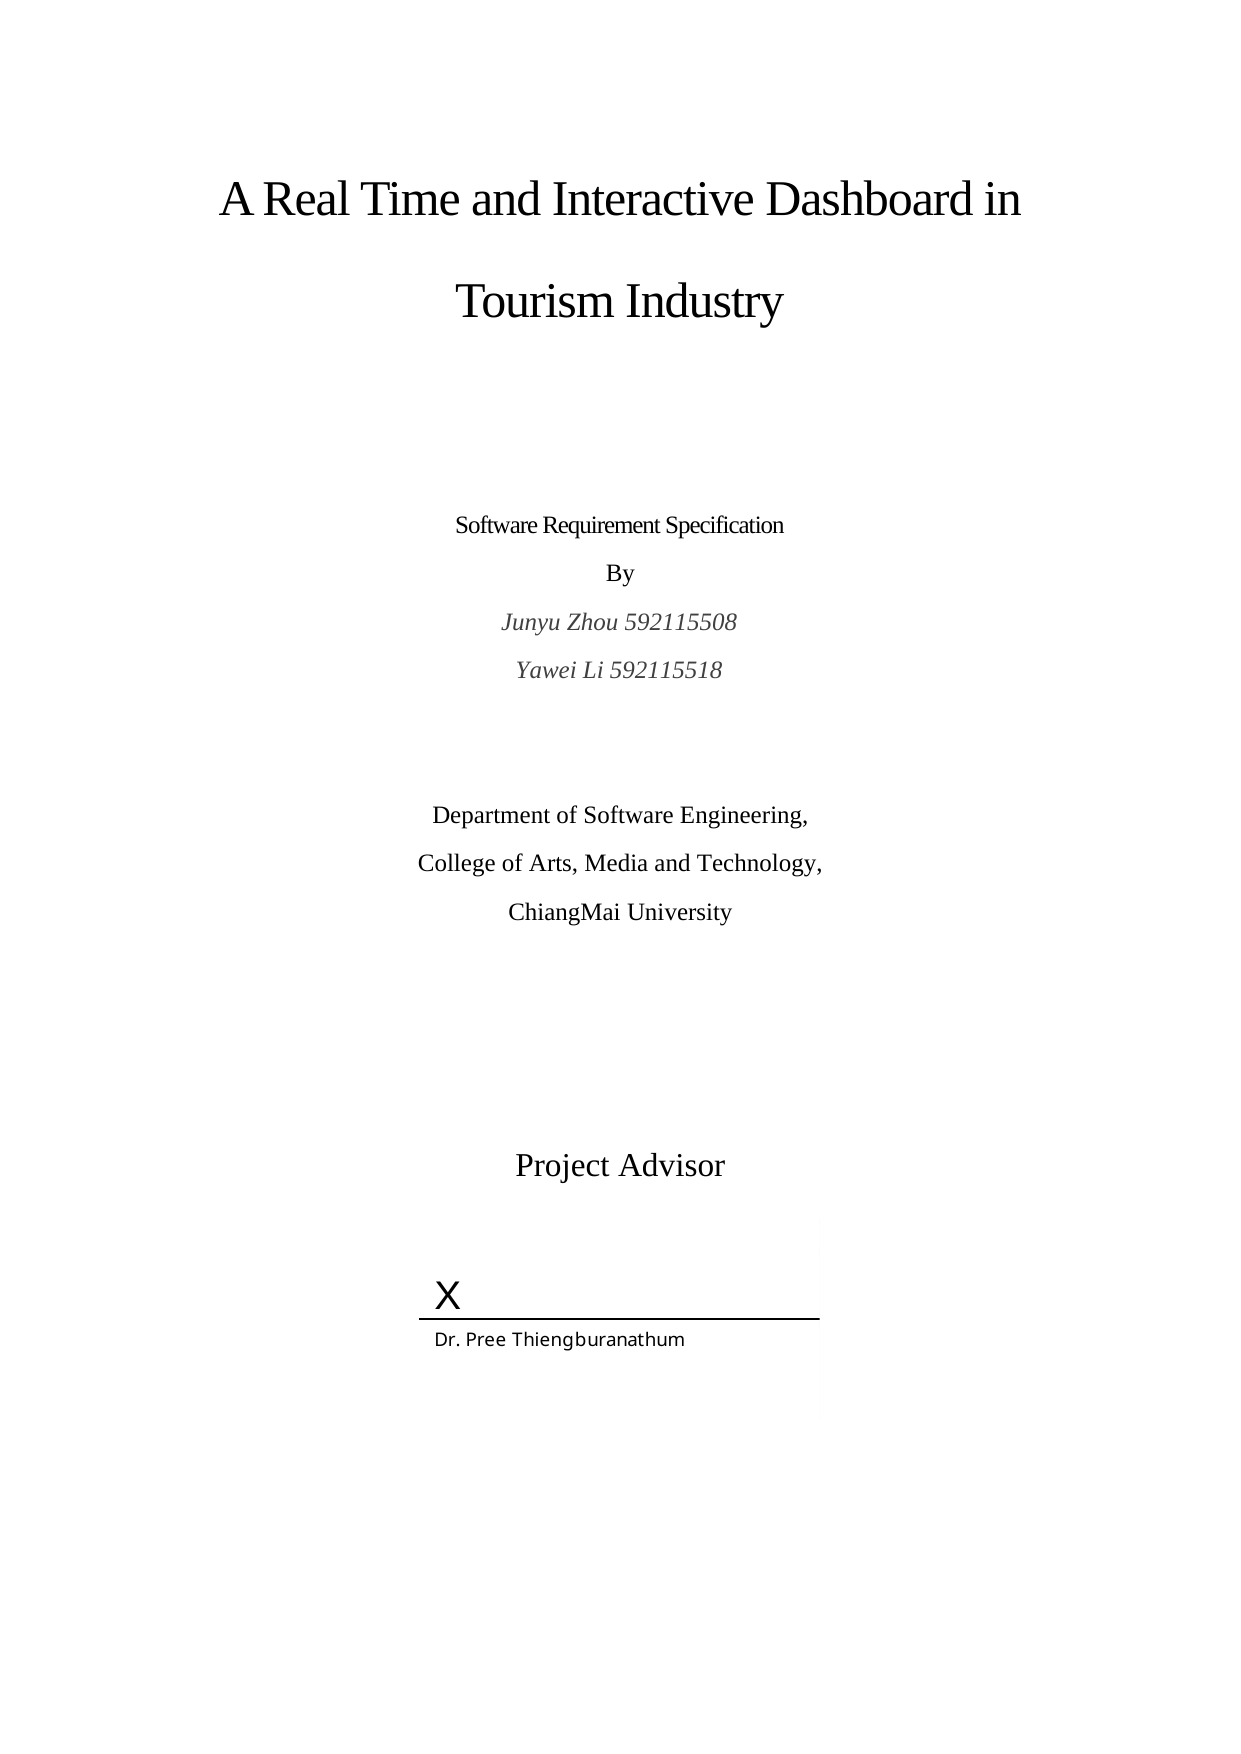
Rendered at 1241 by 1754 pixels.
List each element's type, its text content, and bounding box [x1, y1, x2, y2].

title Software Requirement Specification [187, 507, 1053, 541]
text ChiangMai University [187, 894, 1053, 928]
text Department of Software Engineering, [187, 797, 1053, 831]
text College of Arts, Media and Technology, [187, 846, 1053, 880]
title A Real Time and Interactive Dashboard in Tourism Industry [187, 164, 1053, 334]
text Junyu Zhou 592115508 [187, 604, 1053, 638]
text By [187, 556, 1053, 590]
text Yawei Li 592115518 [187, 652, 1053, 686]
text Project Advisor [187, 1131, 1053, 1199]
